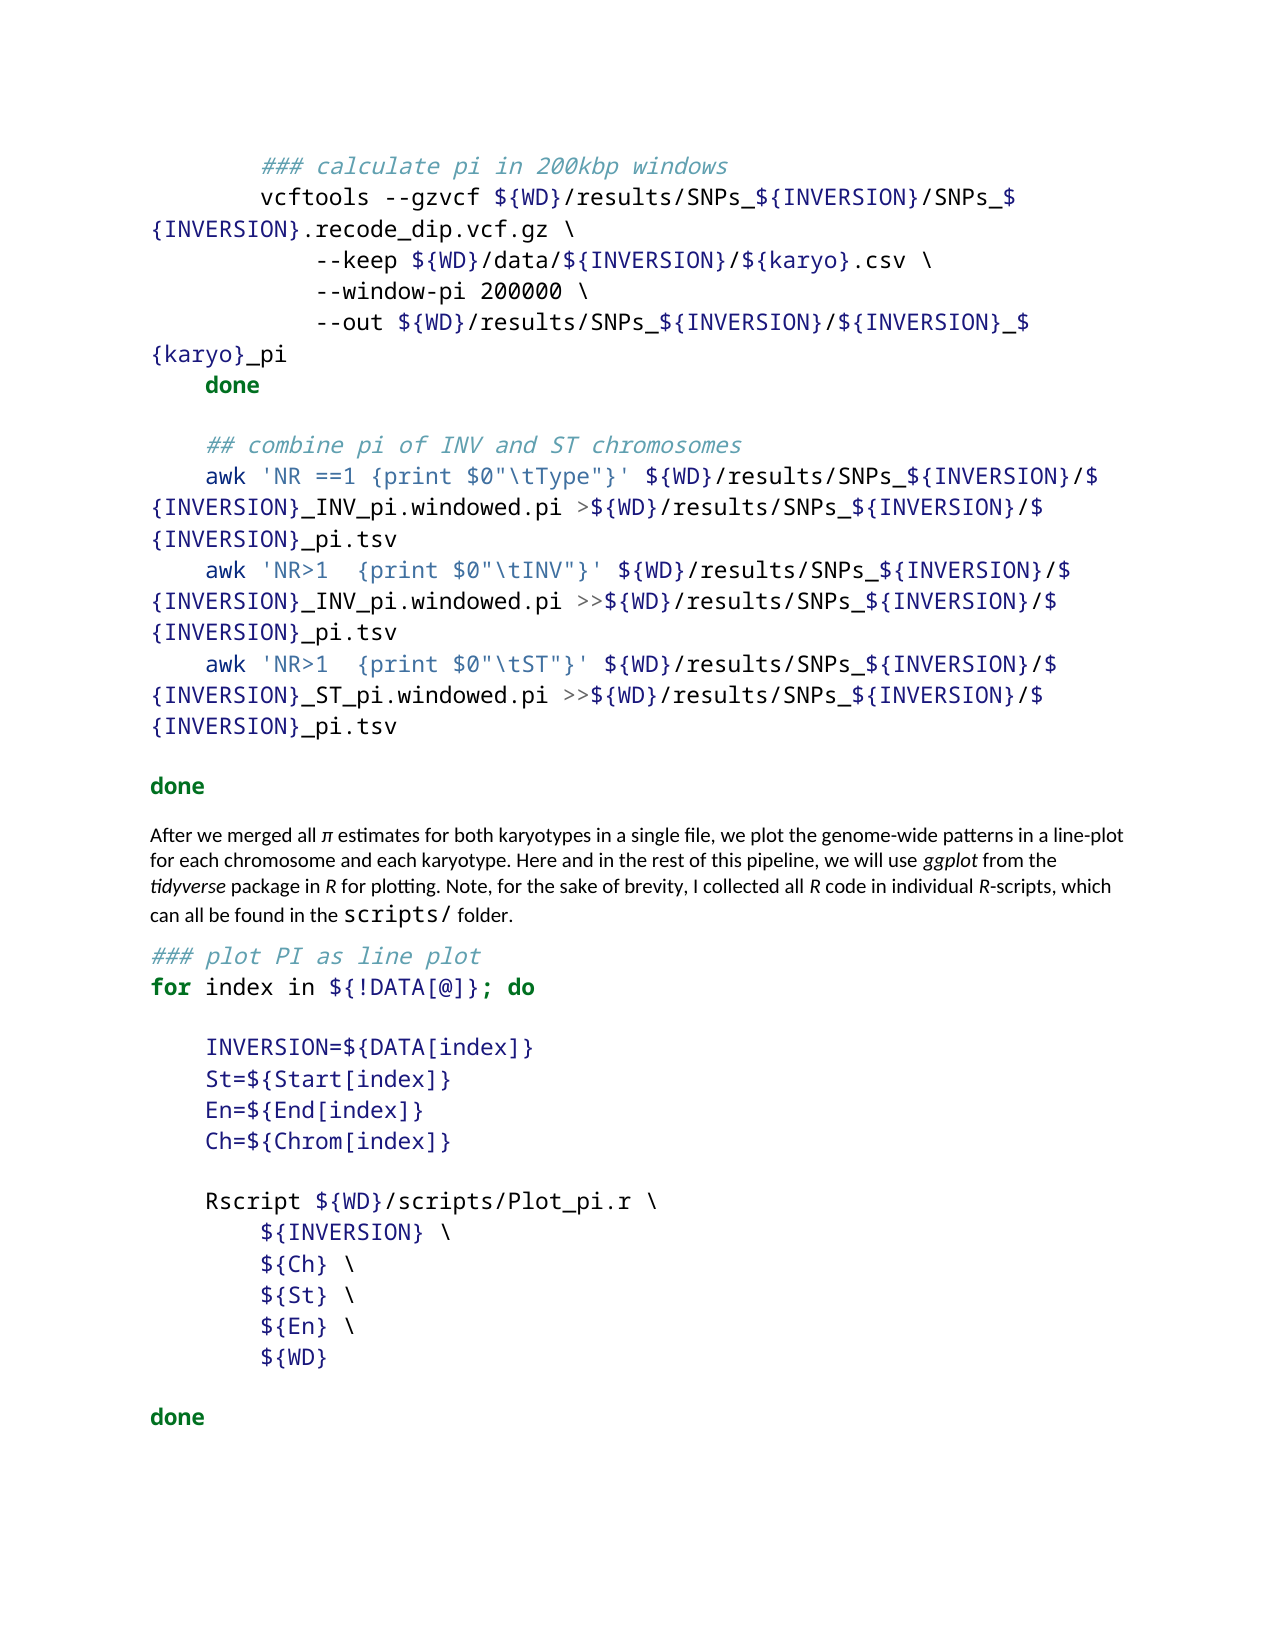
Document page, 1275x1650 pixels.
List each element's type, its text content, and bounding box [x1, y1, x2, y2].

text After we merged all π estimates for both karyotypes in a single file, we plot the genome-wide patterns in a line-plot for each chromosome and each karyotype. Here and in the rest of this pipeline, we will use ggplot from the tidyverse package in R for plotting. Note, for the sake of brevity, I collected all R code in individual R-scripts, which can all be found in the scripts/ folder. [150, 822, 1125, 929]
text ### plot PI as line plot for index in ${!DATA[@]}; do INVERSION=${DATA[index]} St=${Start[index]} En=${End[index]} Ch=${Chrom[index]} Rscript ${WD}/scripts/Plot_pi.r \ ${INVERSION} \ ${Ch} \ ${St} \ ${En} \ ${WD} done [150, 940, 1125, 1432]
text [150, 150, 1125, 801]
